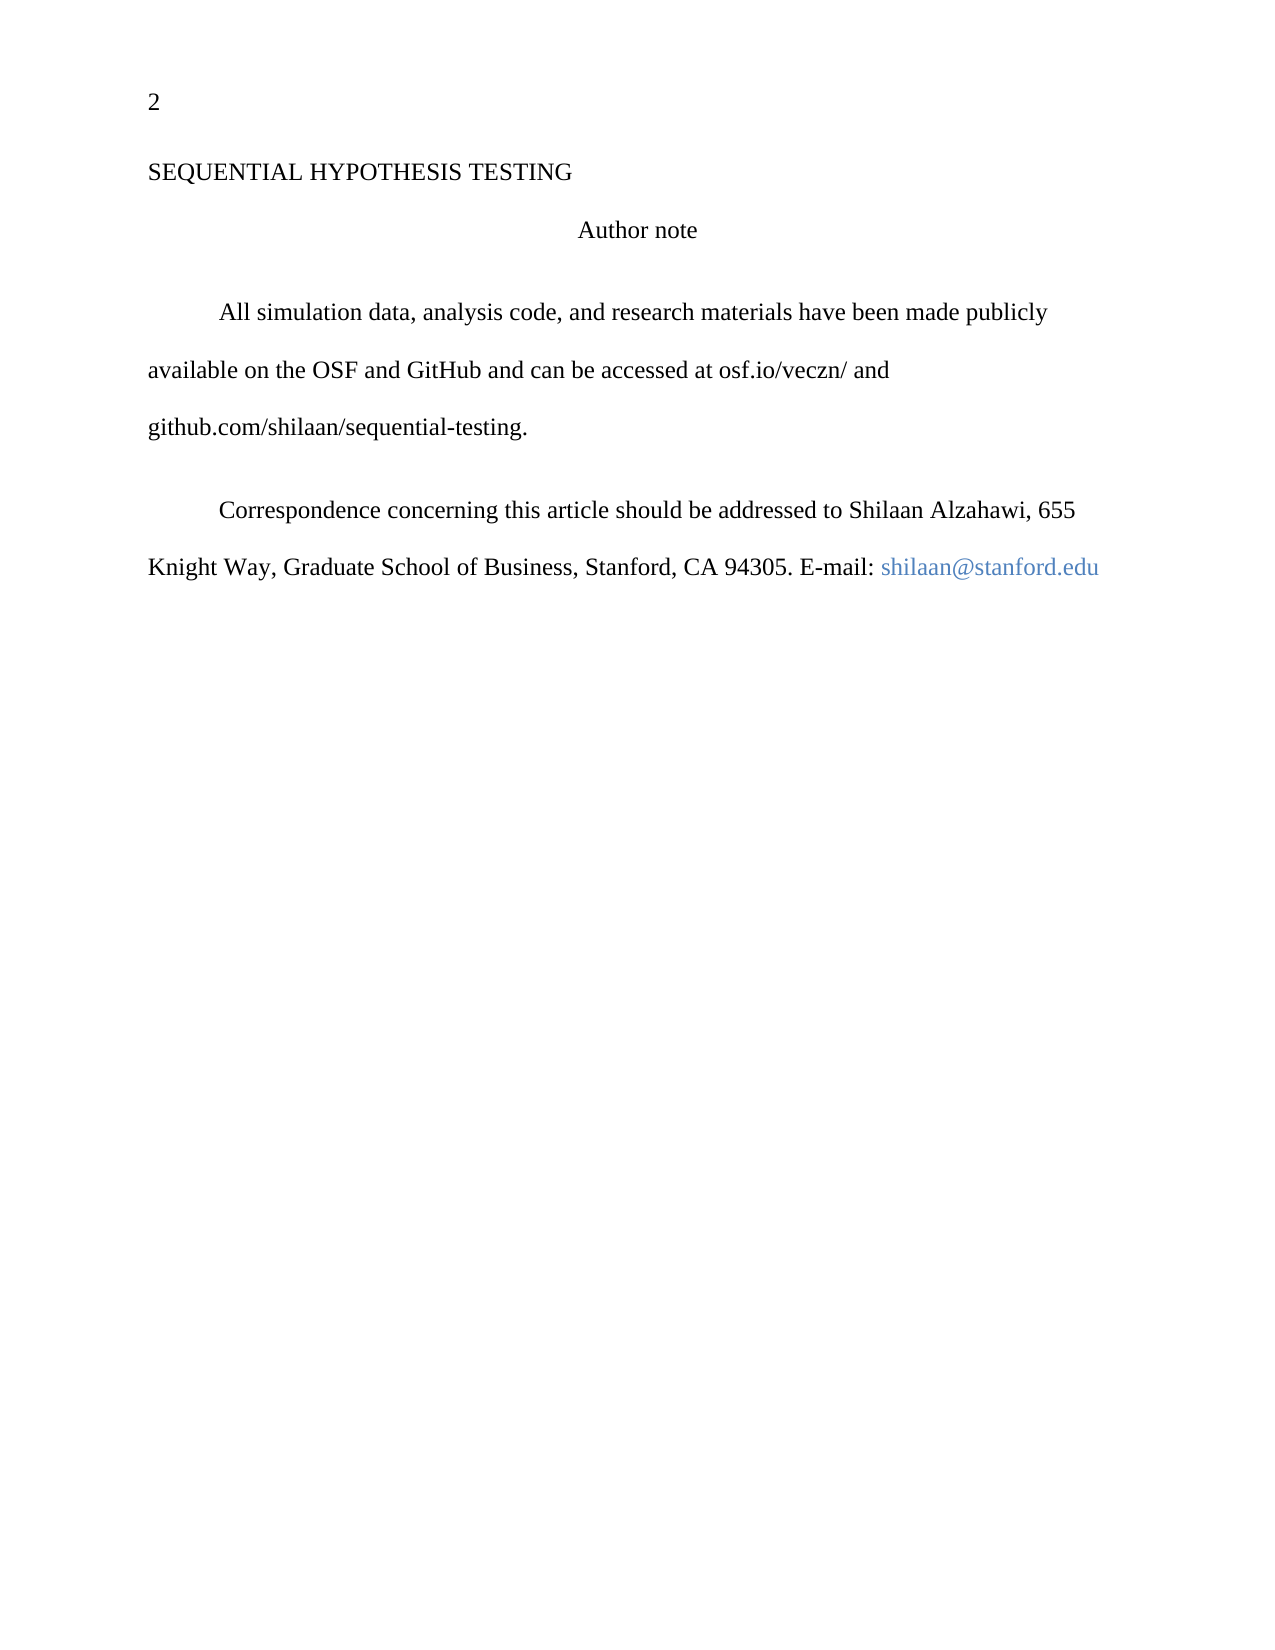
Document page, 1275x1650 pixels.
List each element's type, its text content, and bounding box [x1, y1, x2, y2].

text Correspondence concerning this article should be addressed to Shilaan Alzahawi, 655 Knight Way, Graduate School of Business, Stanford, CA 94305. E-mail: shilaan@stanford.edu [148, 495, 1127, 581]
text All simulation data, analysis code, and research materials have been made publicly available on the OSF and GitHub and can be accessed at osf.io/veczn/ and github.com/shilaan/sequential-testing. [148, 297, 1127, 441]
text Author note [148, 215, 1127, 244]
